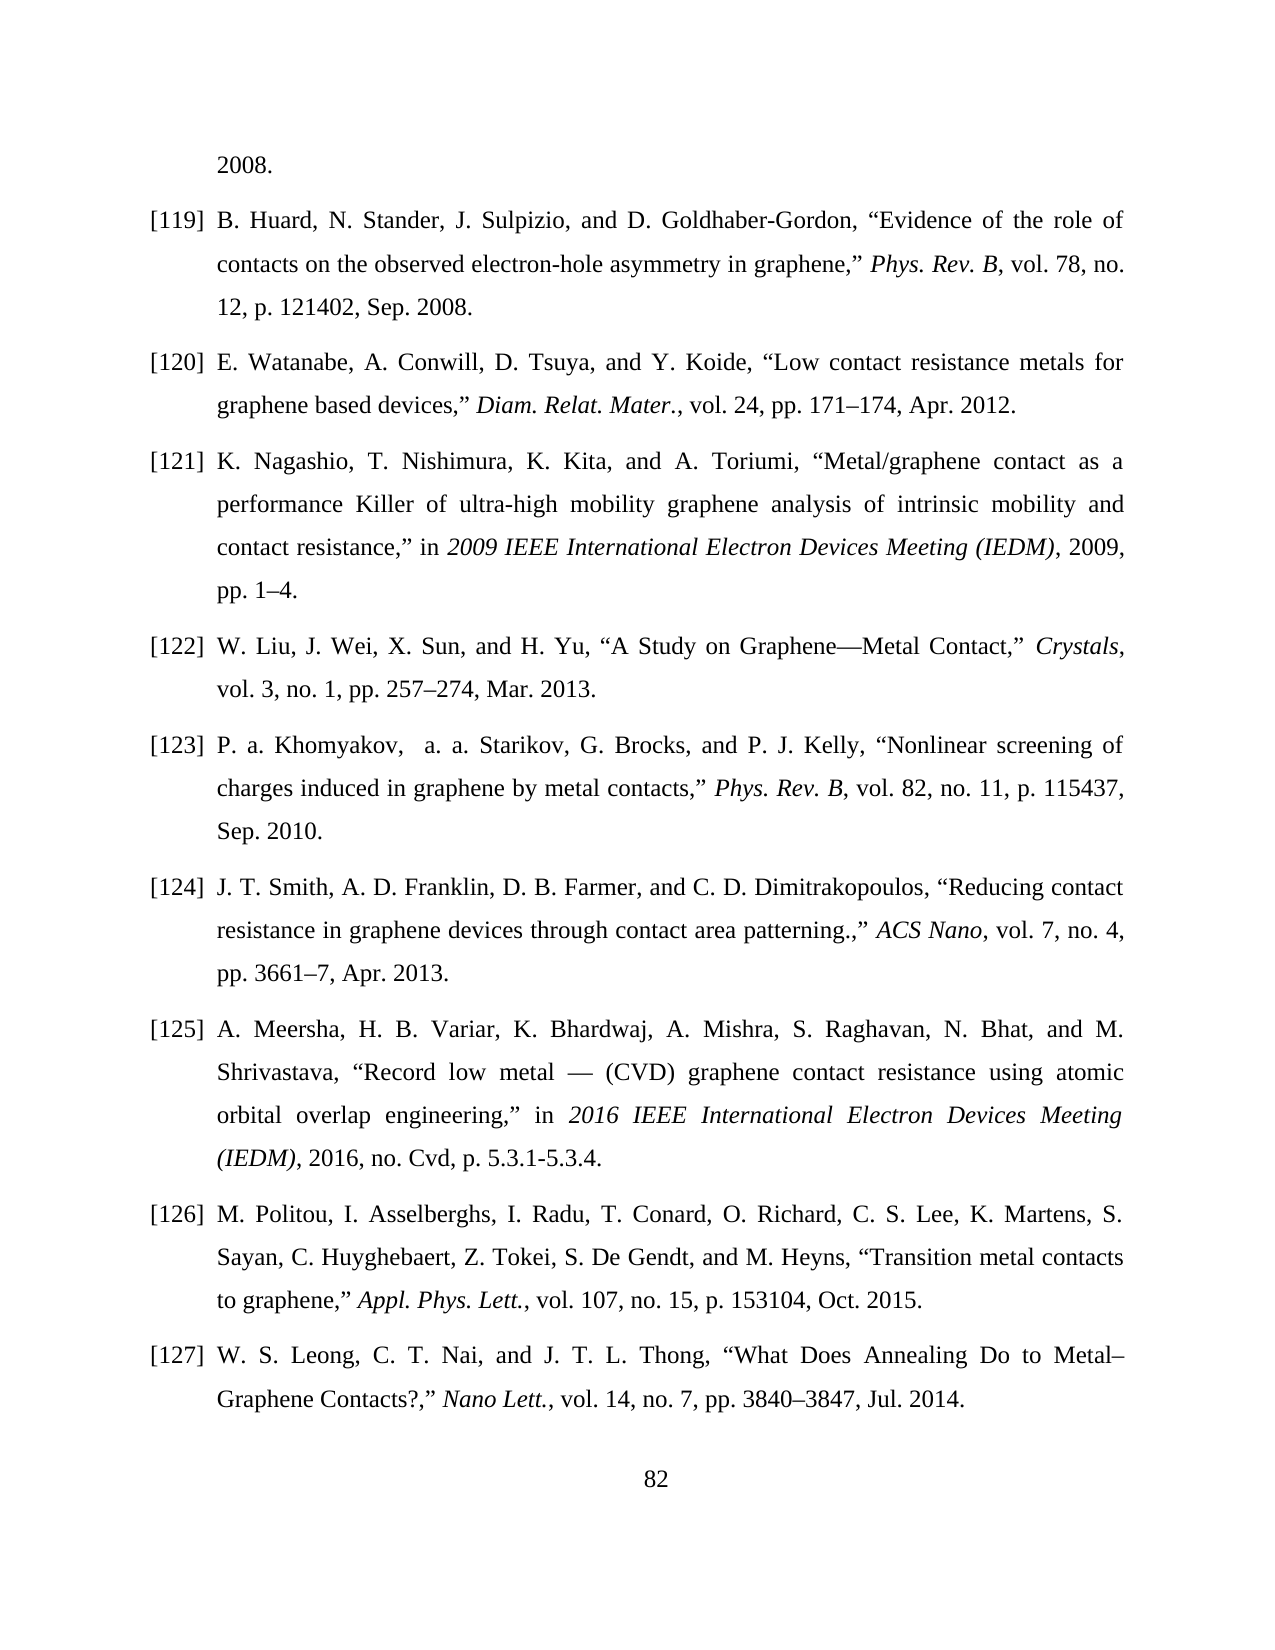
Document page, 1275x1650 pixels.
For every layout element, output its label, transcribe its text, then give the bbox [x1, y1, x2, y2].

text [119] B. Huard, N. Stander, J. Sulpizio, and D. Goldhaber-Gordon, “Evidence of the role of contacts on the observed electron-hole asymmetry in graphene,” Phys. Rev. B, vol. 78, no. 12, p. 121402, Sep. 2008. [150, 206, 1125, 321]
text [127] W. S. Leong, C. T. Nai, and J. T. L. Thong, “What Does Annealing Do to Metal–Graphene Contacts?,” Nano Lett., vol. 14, no. 7, pp. 3840–3847, Jul. 2014. [150, 1341, 1125, 1412]
text [120] E. Watanabe, A. Conwill, D. Tsuya, and Y. Koide, “Low contact resistance metals for graphene based devices,” Diam. Relat. Mater., vol. 24, pp. 171–174, Apr. 2012. [150, 347, 1125, 419]
text [126] M. Politou, I. Asselberghs, I. Radu, T. Conard, O. Richard, C. S. Lee, K. Martens, S. Sayan, C. Huyghebaert, Z. Tokei, S. De Gendt, and M. Heyns, “Transition metal contacts to graphene,” Appl. Phys. Lett., vol. 107, no. 15, p. 153104, Oct. 2015. [150, 1199, 1125, 1314]
text [125] A. Meersha, H. B. Variar, K. Bhardwaj, A. Mishra, S. Raghavan, N. Bhat, and M. Shrivastava, “Record low metal — (CVD) graphene contact resistance using atomic orbital overlap engineering,” in 2016 IEEE International Electron Devices Meeting (IEDM), 2016, no. Cvd, p. 5.3.1-5.3.4. [150, 1014, 1125, 1172]
text [121] K. Nagashio, T. Nishimura, K. Kita, and A. Toriumi, “Metal/graphene contact as a performance Killer of ultra-high mobility graphene analysis of intrinsic mobility and contact resistance,” in 2009 IEEE International Electron Devices Meeting (IEDM), 2009, pp. 1–4. [150, 446, 1125, 604]
text [122] W. Liu, J. Wei, X. Sun, and H. Yu, “A Study on Graphene—Metal Contact,” Crystals, vol. 3, no. 1, pp. 257–274, Mar. 2013. [150, 631, 1125, 703]
text [123] P. a. Khomyakov, a. a. Starikov, G. Brocks, and P. J. Kelly, “Nonlinear screening of charges induced in graphene by metal contacts,” Phys. Rev. B, vol. 82, no. 11, p. 115437, Sep. 2010. [150, 730, 1125, 845]
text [150, 150, 1125, 179]
text [124] J. T. Smith, A. D. Franklin, D. B. Farmer, and C. D. Dimitrakopoulos, “Reducing contact resistance in graphene devices through contact area patterning.,” ACS Nano, vol. 7, no. 4, pp. 3661–7, Apr. 2013. [150, 872, 1125, 987]
